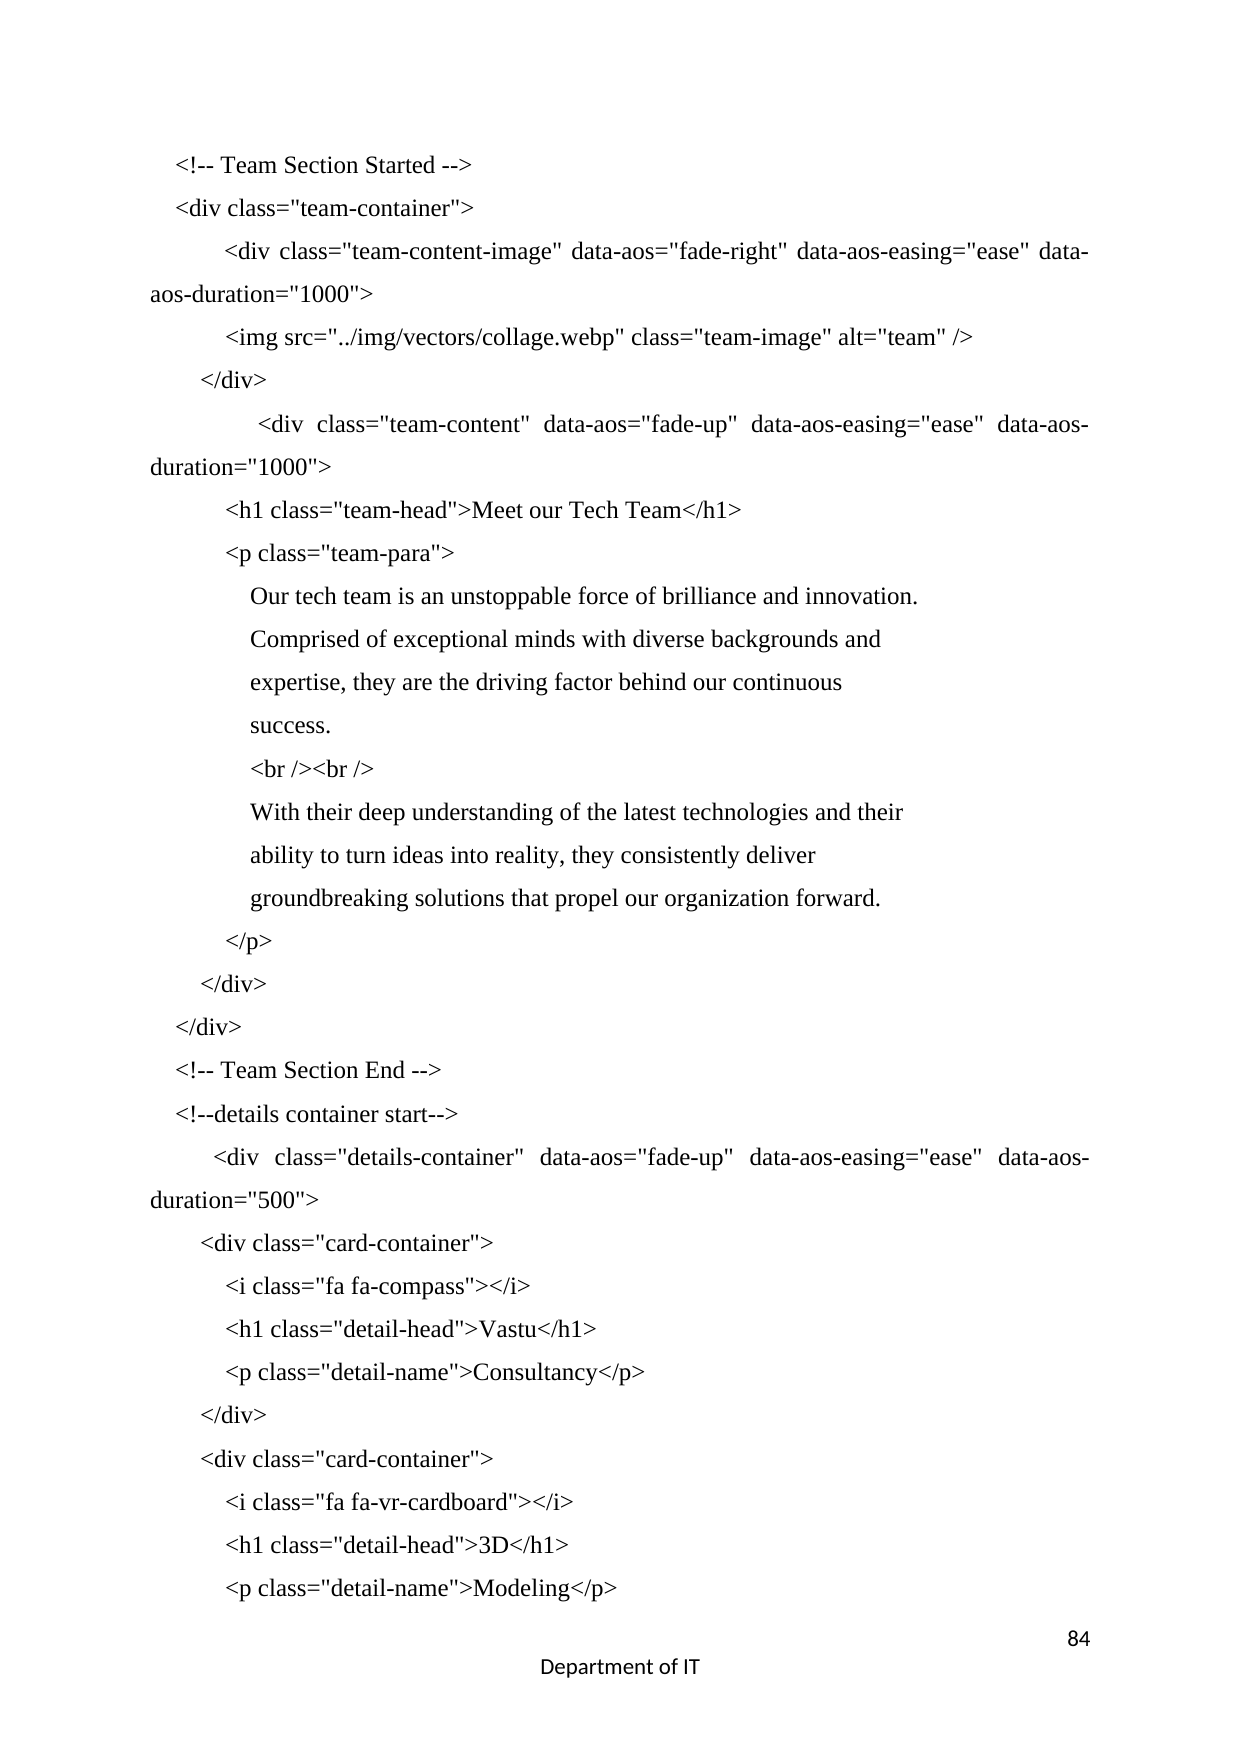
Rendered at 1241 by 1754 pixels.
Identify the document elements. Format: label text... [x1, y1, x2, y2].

list <div class="details-container" data-aos="fade-up" data-aos-easing="ease" data-aos-duration="500"> [150, 1142, 1090, 1214]
list <p class="team-para"> [150, 538, 1090, 567]
list </div> [150, 366, 1090, 394]
list <h1 class="team-head">Meet our Tech Team</h1> [150, 495, 1090, 524]
list success. [150, 711, 1090, 739]
list <!-- Team Section Started --> [150, 150, 1090, 179]
list <div class="team-container"> [150, 193, 1090, 222]
list groundbreaking solutions that propel our organization forward. [150, 883, 1090, 912]
list <img src="../img/vectors/collage.webp" class="team-image" alt="team" /> [150, 322, 1090, 351]
list </div> [150, 969, 1090, 998]
list With their deep understanding of the latest technologies and their [150, 797, 1090, 826]
list </div> [150, 1012, 1090, 1041]
list <div class="team-content-image" data-aos="fade-right" data-aos-easing="ease" data-aos-duration="1000"> [150, 236, 1090, 308]
list expertise, they are the driving factor behind our continuous [150, 667, 1090, 696]
list <br /><br /> [150, 754, 1090, 782]
list Comprised of exceptional minds with diverse backgrounds and [150, 624, 1090, 653]
list <div class="card-container"> [150, 1228, 1090, 1257]
list </p> [150, 926, 1090, 955]
list ability to turn ideas into reality, they consistently deliver [150, 840, 1090, 869]
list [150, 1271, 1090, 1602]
list Our tech team is an unstoppable force of brilliance and innovation. [150, 581, 1090, 610]
list <!--details container start--> [150, 1099, 1090, 1127]
list <div class="team-content" data-aos="fade-up" data-aos-easing="ease" data-aos-duration="1000"> [150, 409, 1090, 481]
list <!-- Team Section End --> [150, 1056, 1090, 1084]
